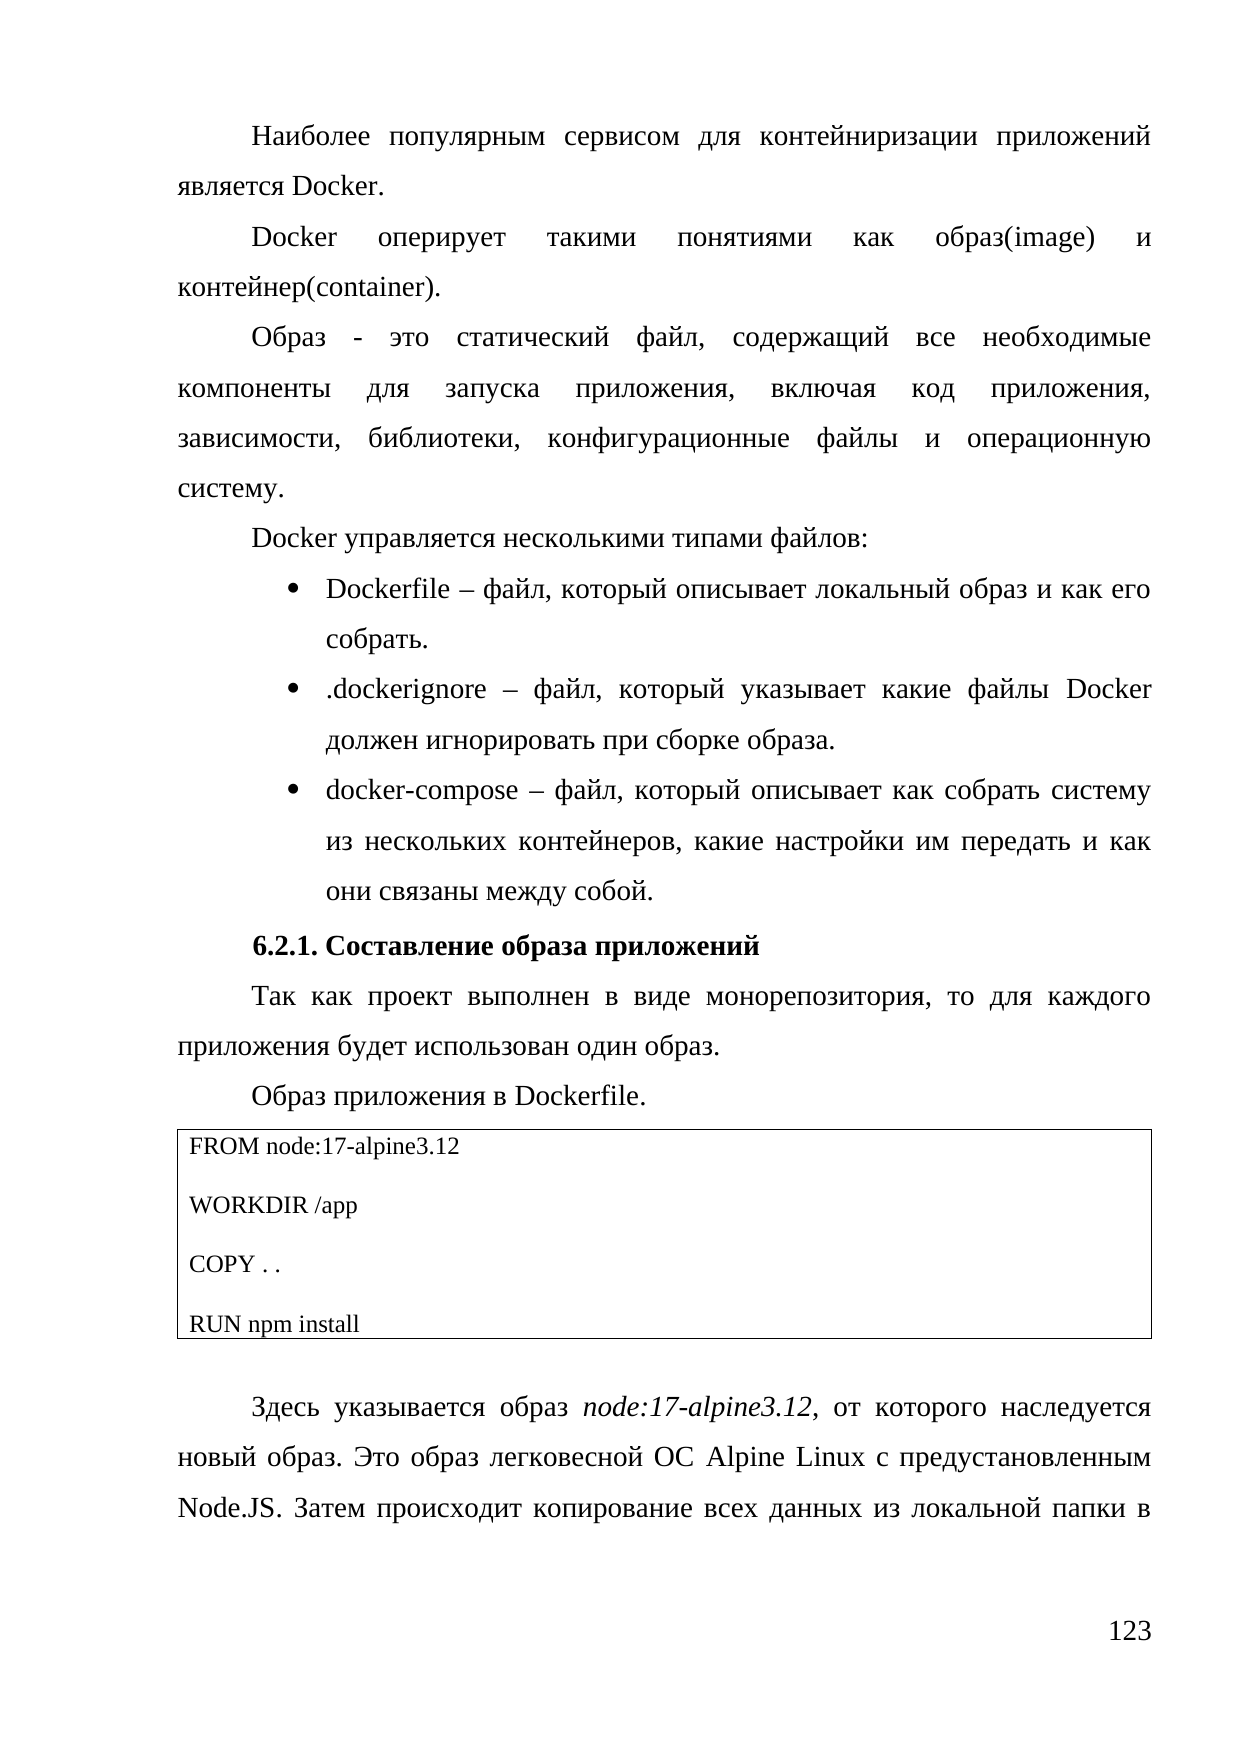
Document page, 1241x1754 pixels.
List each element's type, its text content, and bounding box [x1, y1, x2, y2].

list Dockerfile – файл, который описывает локальный образ и как его собрать. [288, 571, 1152, 655]
list .dockerignore – файл, который указывает какие файлы Docker должен игнорировать при сборке образа. [288, 672, 1152, 756]
text Образ - это статический файл, содержащий все необходимые компоненты для запуска приложения, включая код приложения, зависимости, библиотеки, конфигурационные файлы и операционную систему. [177, 319, 1152, 504]
text Docker управляется несколькими типами файлов: [177, 521, 1152, 554]
table_header FROM node:17-alpine3.12 WORKDIR /app COPY . . RUN npm install [178, 1130, 1151, 1338]
text Образ приложения в Dockerfile. [177, 1078, 1152, 1112]
list docker-compose – файл, который описывает как собрать систему из нескольких контейнеров, какие настройки им передать и как они связаны между собой. [288, 772, 1152, 907]
text Так как проект выполнен в виде монорепозитория, то для каждого приложения будет использован один образ. [177, 978, 1152, 1062]
text Docker оперирует такими понятиями как образ(image) и контейнер(container). [177, 219, 1152, 303]
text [177, 1389, 1152, 1523]
text Наиболее популярным сервисом для контейниризации приложений является Docker. [177, 118, 1152, 202]
subtitle Составление образа приложений [252, 928, 1152, 961]
